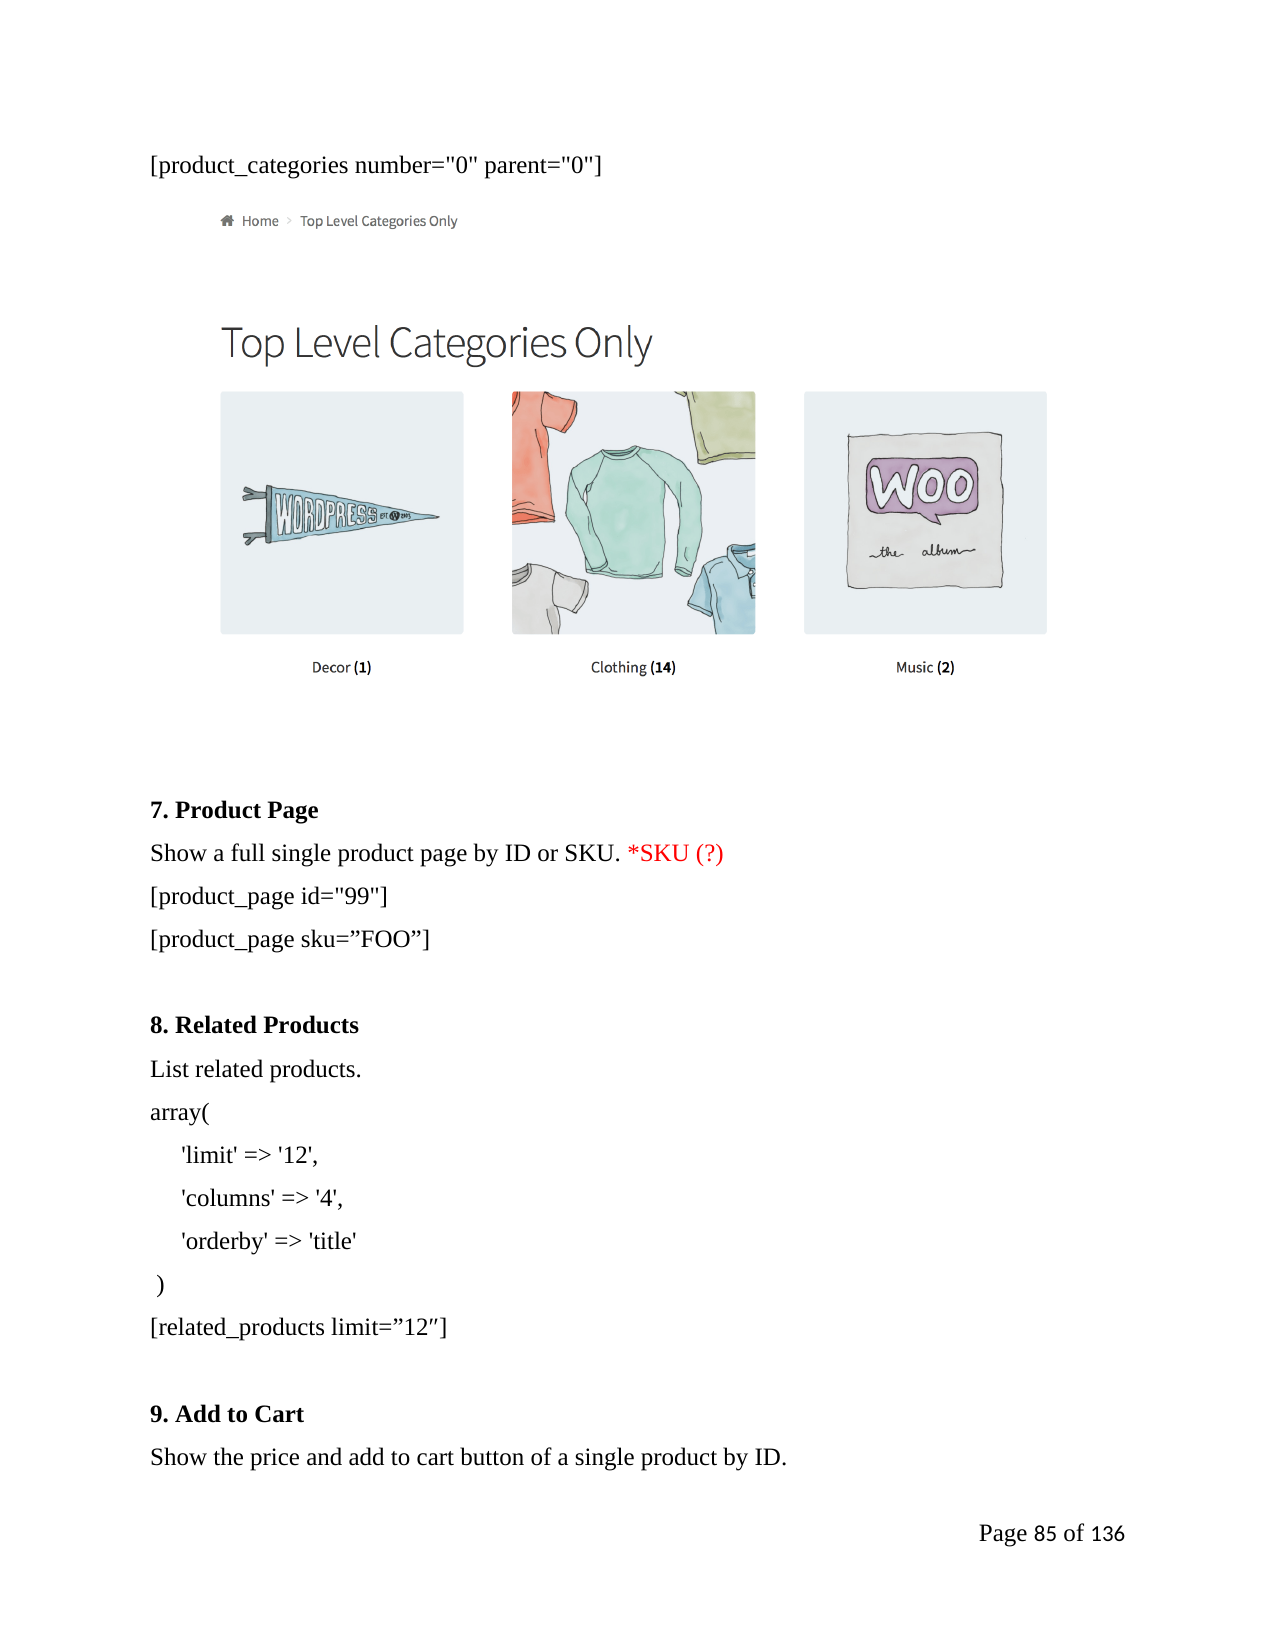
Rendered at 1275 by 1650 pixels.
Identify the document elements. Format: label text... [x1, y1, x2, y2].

text 9. Add to Cart [150, 1399, 1125, 1427]
text 7. Product Page [150, 795, 1125, 824]
text Show the price and add to cart button of a single product by ID. [150, 1442, 1125, 1471]
text 'limit' => '12', [150, 1140, 1125, 1169]
text array( [150, 1097, 1125, 1126]
text List related products. [150, 1054, 1125, 1082]
text [related_products limit=”12″] [150, 1312, 1125, 1341]
text 'orderby' => 'title' [150, 1226, 1125, 1255]
text Show a full single product page by ID or SKU. *SKU (?) [150, 838, 1125, 867]
text [product_page sku=”FOO”] [150, 924, 1125, 953]
text 8. Related Products [150, 1011, 1125, 1039]
text ) [150, 1269, 1125, 1298]
text [product_page id="99"] [150, 881, 1125, 910]
picture [187, 193, 1088, 738]
text [product_categories number="0" parent="0"] [150, 150, 1125, 179]
text 'columns' => '4', [150, 1183, 1125, 1212]
